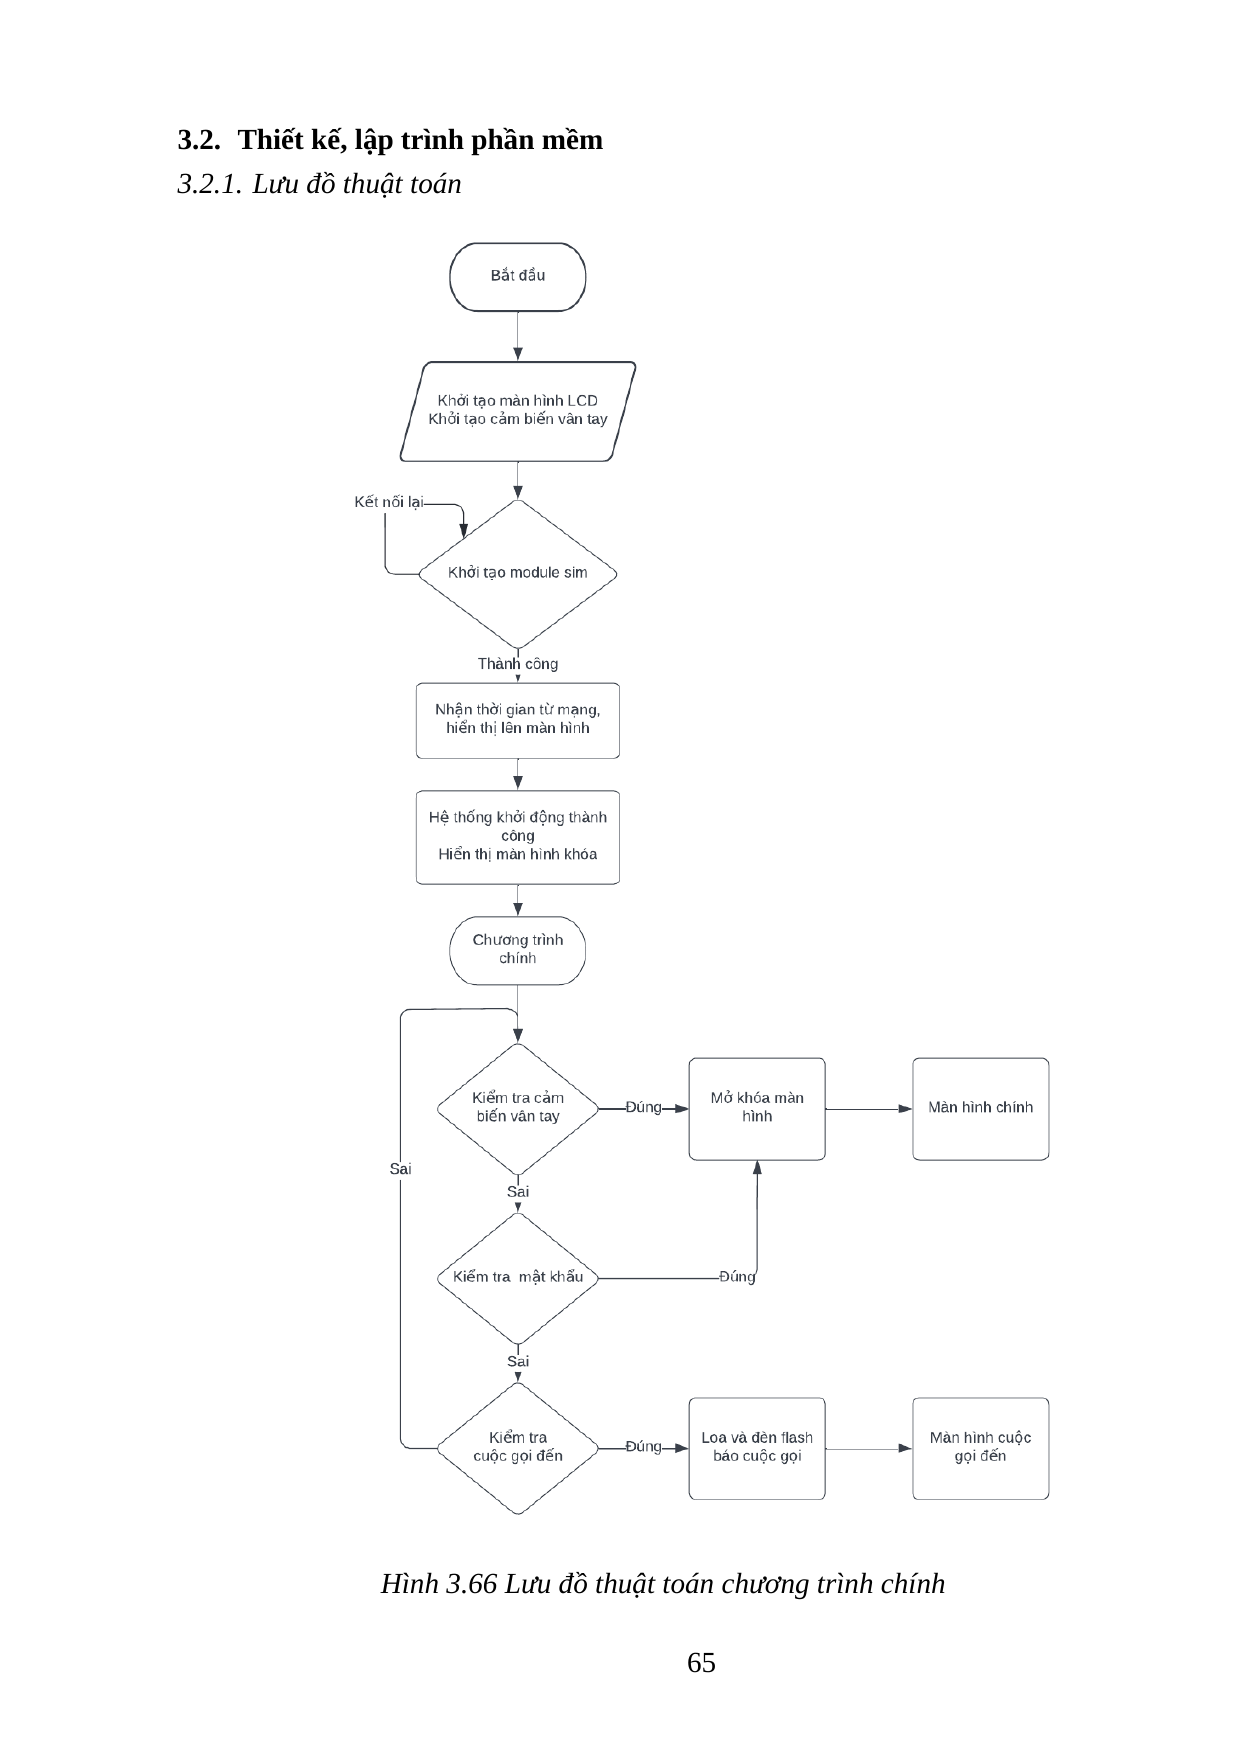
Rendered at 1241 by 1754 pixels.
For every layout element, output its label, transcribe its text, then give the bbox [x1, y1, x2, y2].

subtitle Thiết kế, lập trình phần mềm [177, 122, 1152, 156]
subtitle Lưu đồ thuật toán [177, 166, 1152, 199]
picture [320, 209, 1083, 1550]
